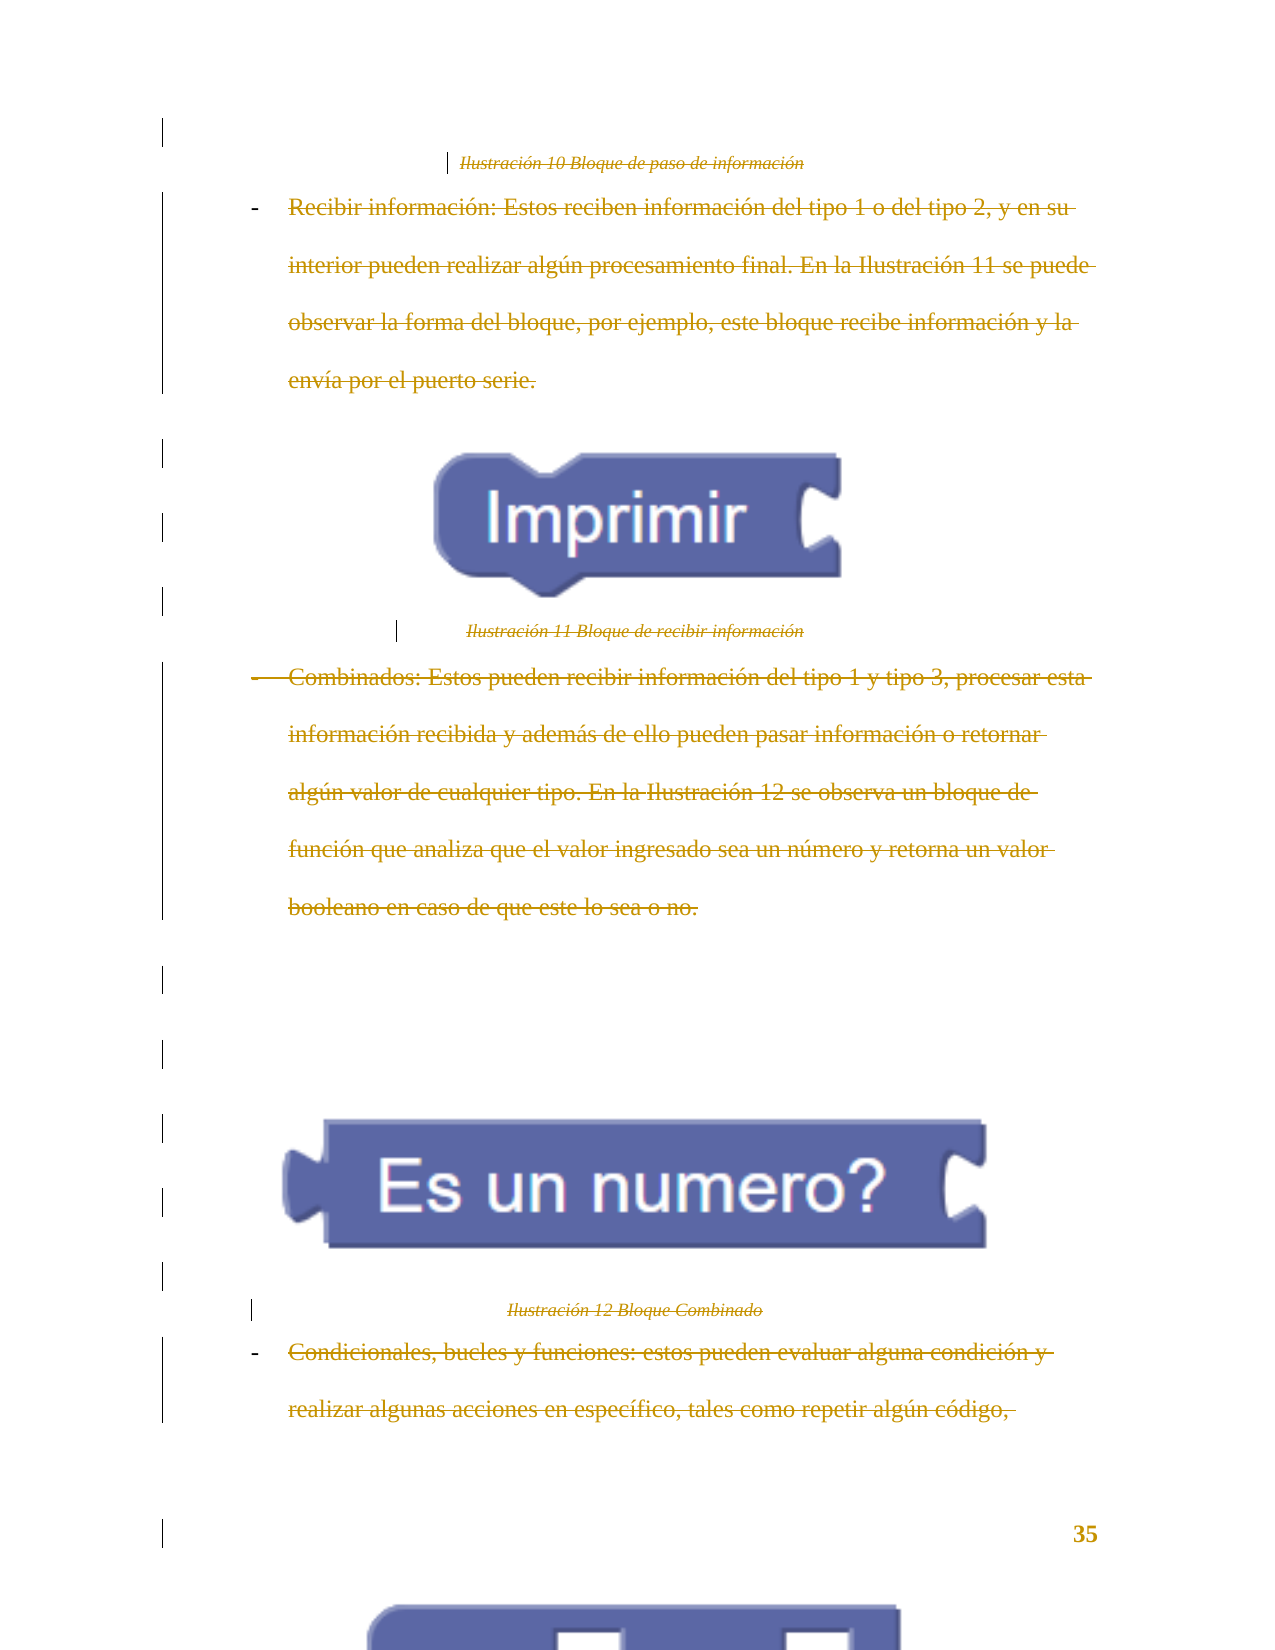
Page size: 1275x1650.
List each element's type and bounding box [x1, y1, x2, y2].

picture [411, 421, 864, 611]
picture [346, 1581, 929, 1650]
picture [266, 1072, 1009, 1291]
